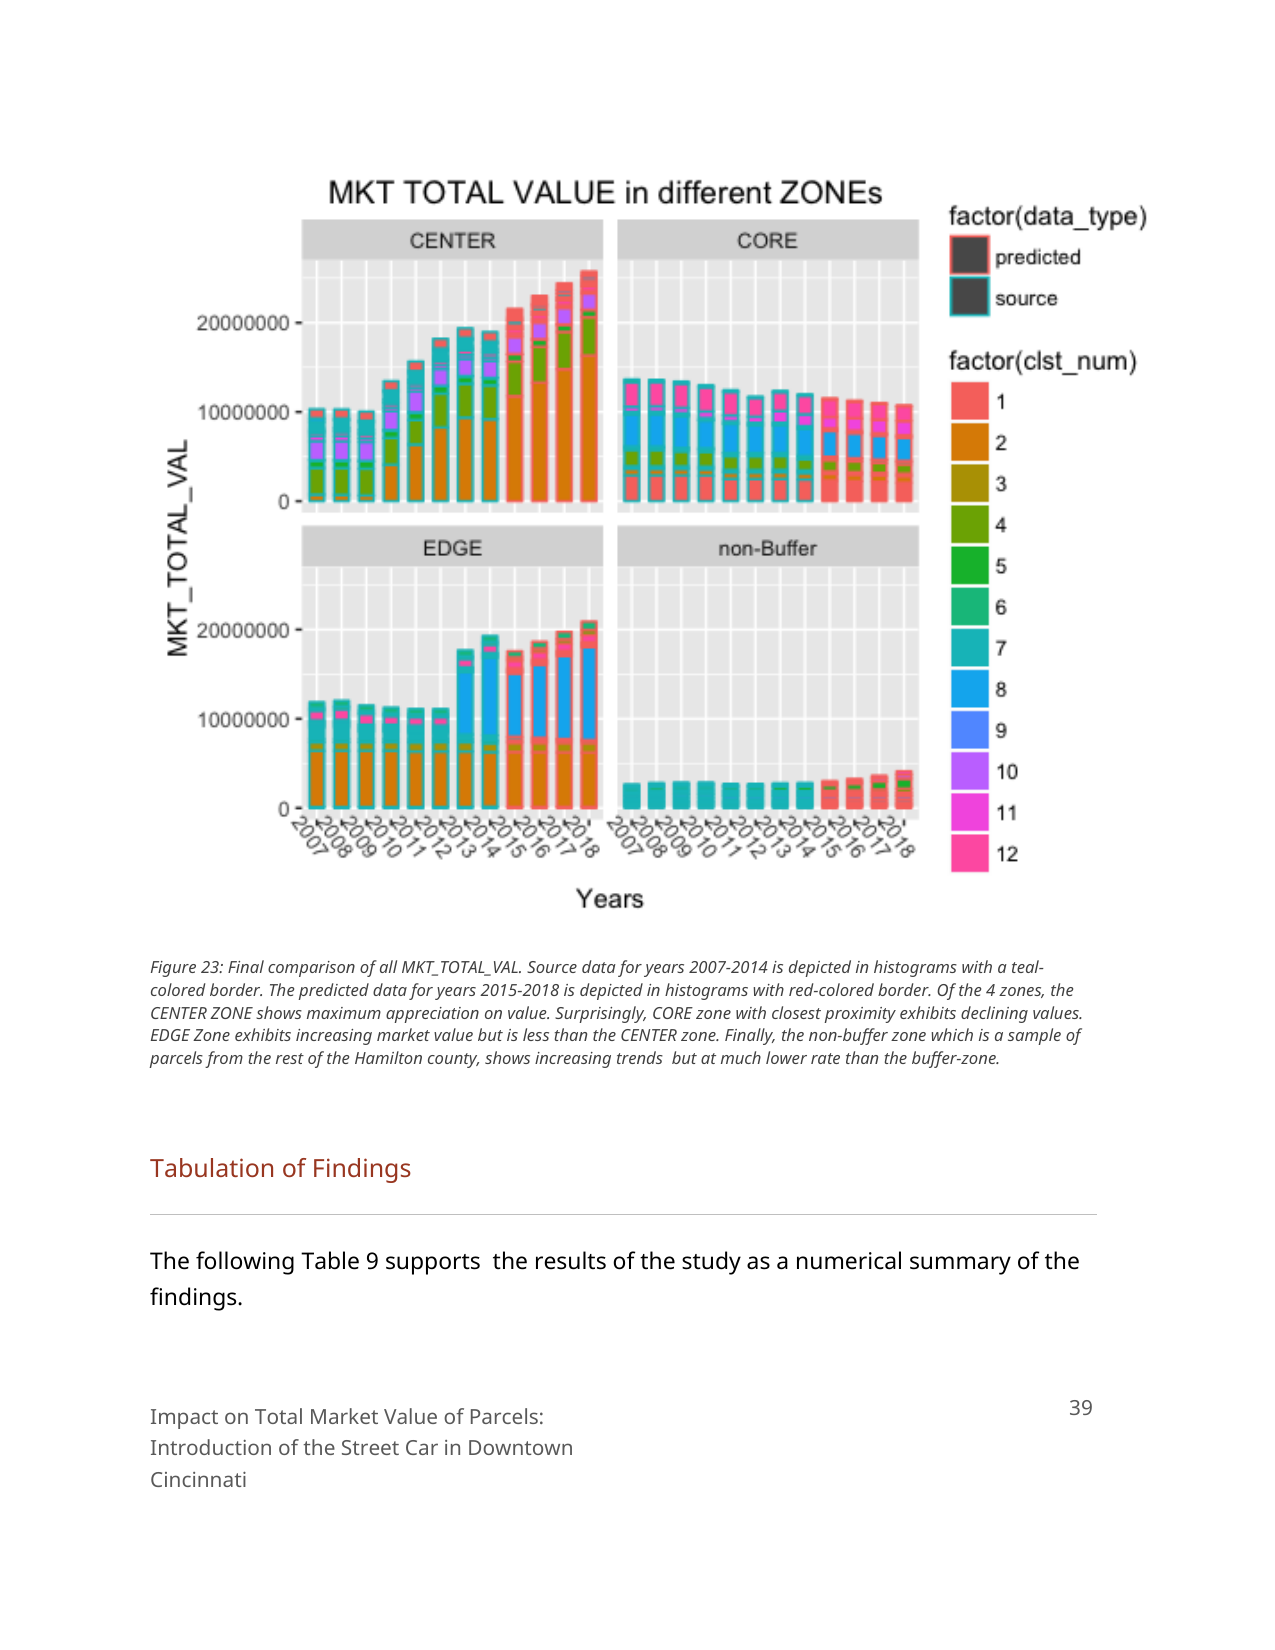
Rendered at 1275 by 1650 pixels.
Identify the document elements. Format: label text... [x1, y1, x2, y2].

picture [150, 169, 1191, 926]
text Figure 23: Final comparison of all MKT_TOTAL_VAL. Source data for years 2007-2014 is depicted in histograms with a teal- colored border. The predicted data for years 2015-2018 is depicted in histograms with red-colored border. Of the 4 zones, the CENTER ZONE shows maximum appreciation on value. Surprisingly, CORE zone with closest proximity exhibits declining values. EDGE Zone exhibits increasing market value but is less than the CENTER zone. Finally, the non-buffer zone which is a sample of parcels from the rest of the Hamilton county, shows increasing trends but at much lower rate than the buffer-zone. [150, 956, 1097, 1069]
text The following Table 9 supports the results of the study as a numerical summary of the findings. [150, 1245, 1097, 1312]
subtitle Tabulation of Findings [150, 1151, 1097, 1214]
